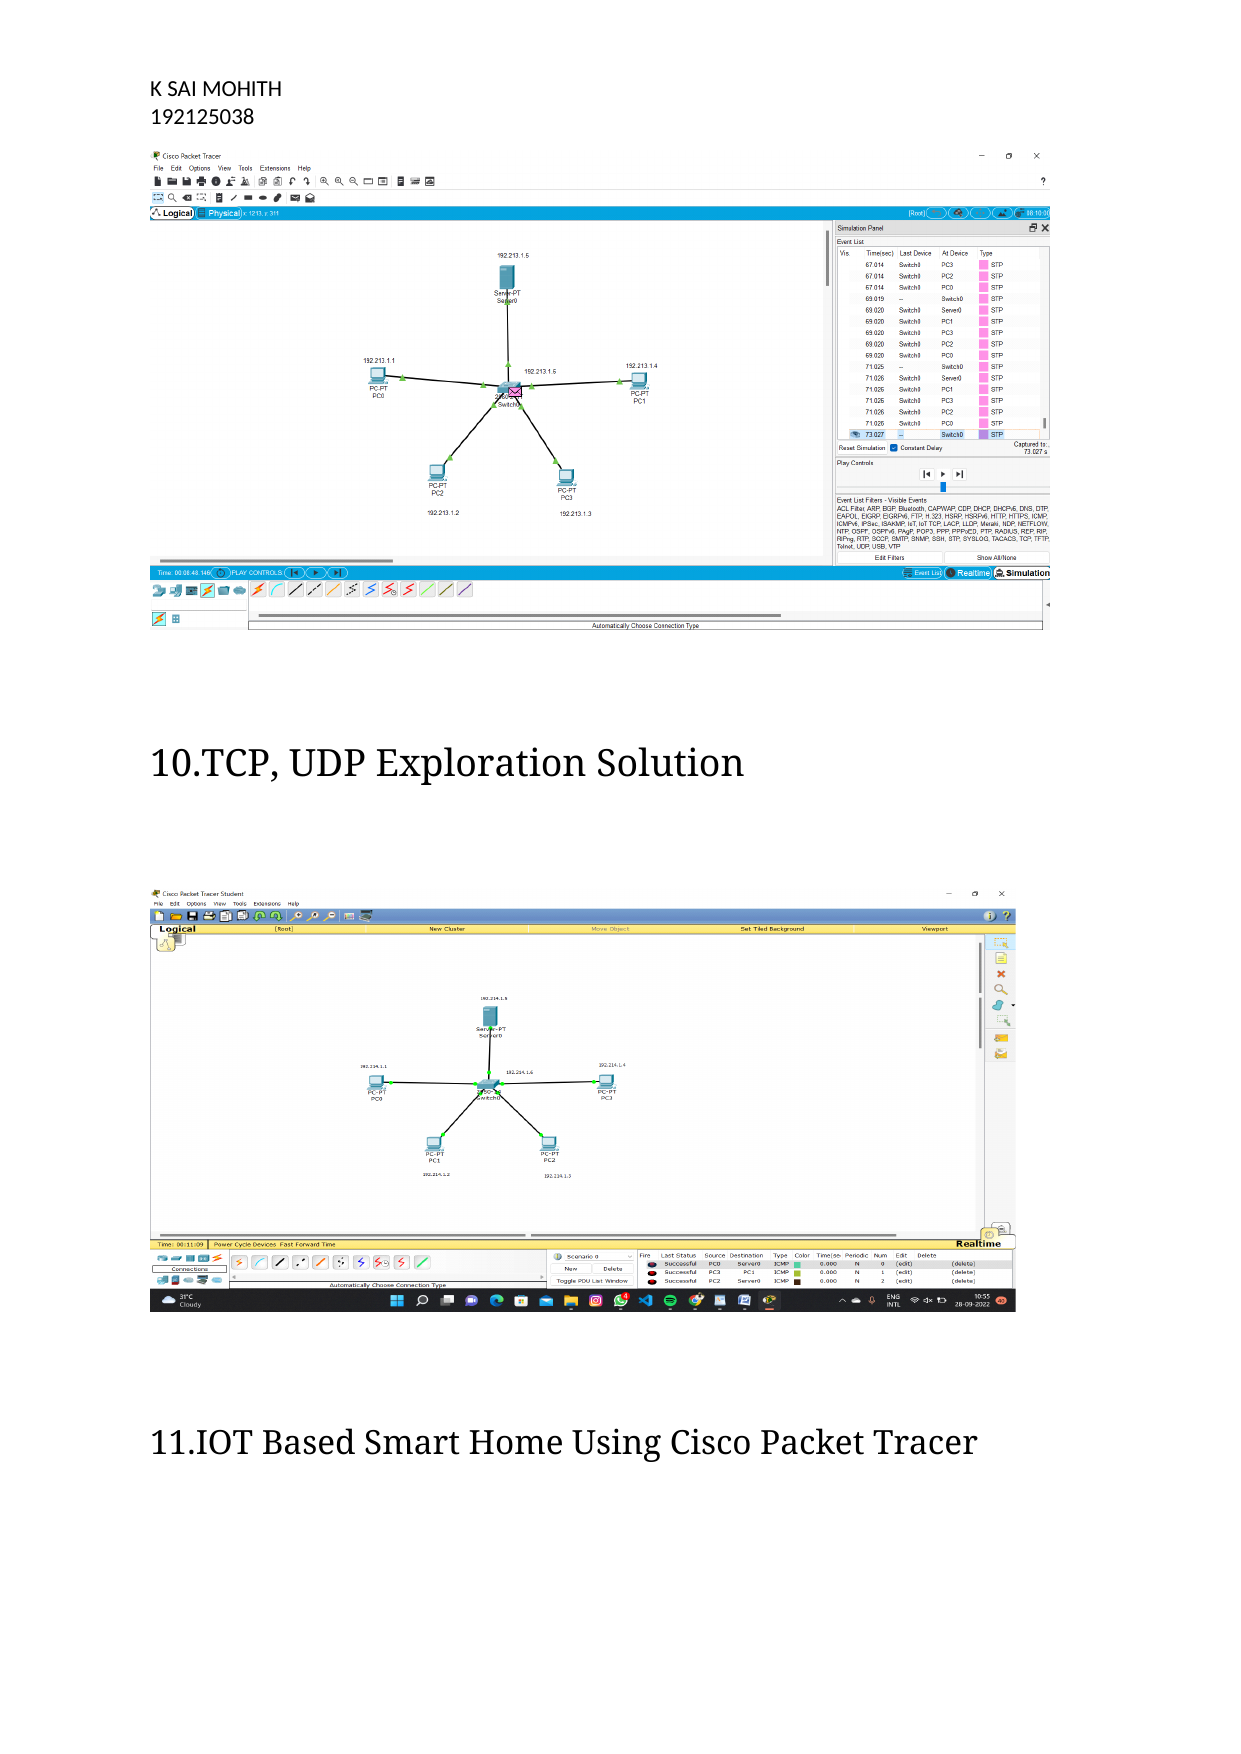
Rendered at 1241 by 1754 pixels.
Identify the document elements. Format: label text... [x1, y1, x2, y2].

picture [970, 571, 982, 575]
text 10.TCP, UDP Exploration Solution [150, 736, 1090, 787]
picture [947, 569, 955, 577]
text 11.IOT Based Smart Home Using Cisco Packet Tracer [150, 1418, 1090, 1464]
picture [150, 150, 1050, 630]
picture [150, 888, 1016, 1312]
